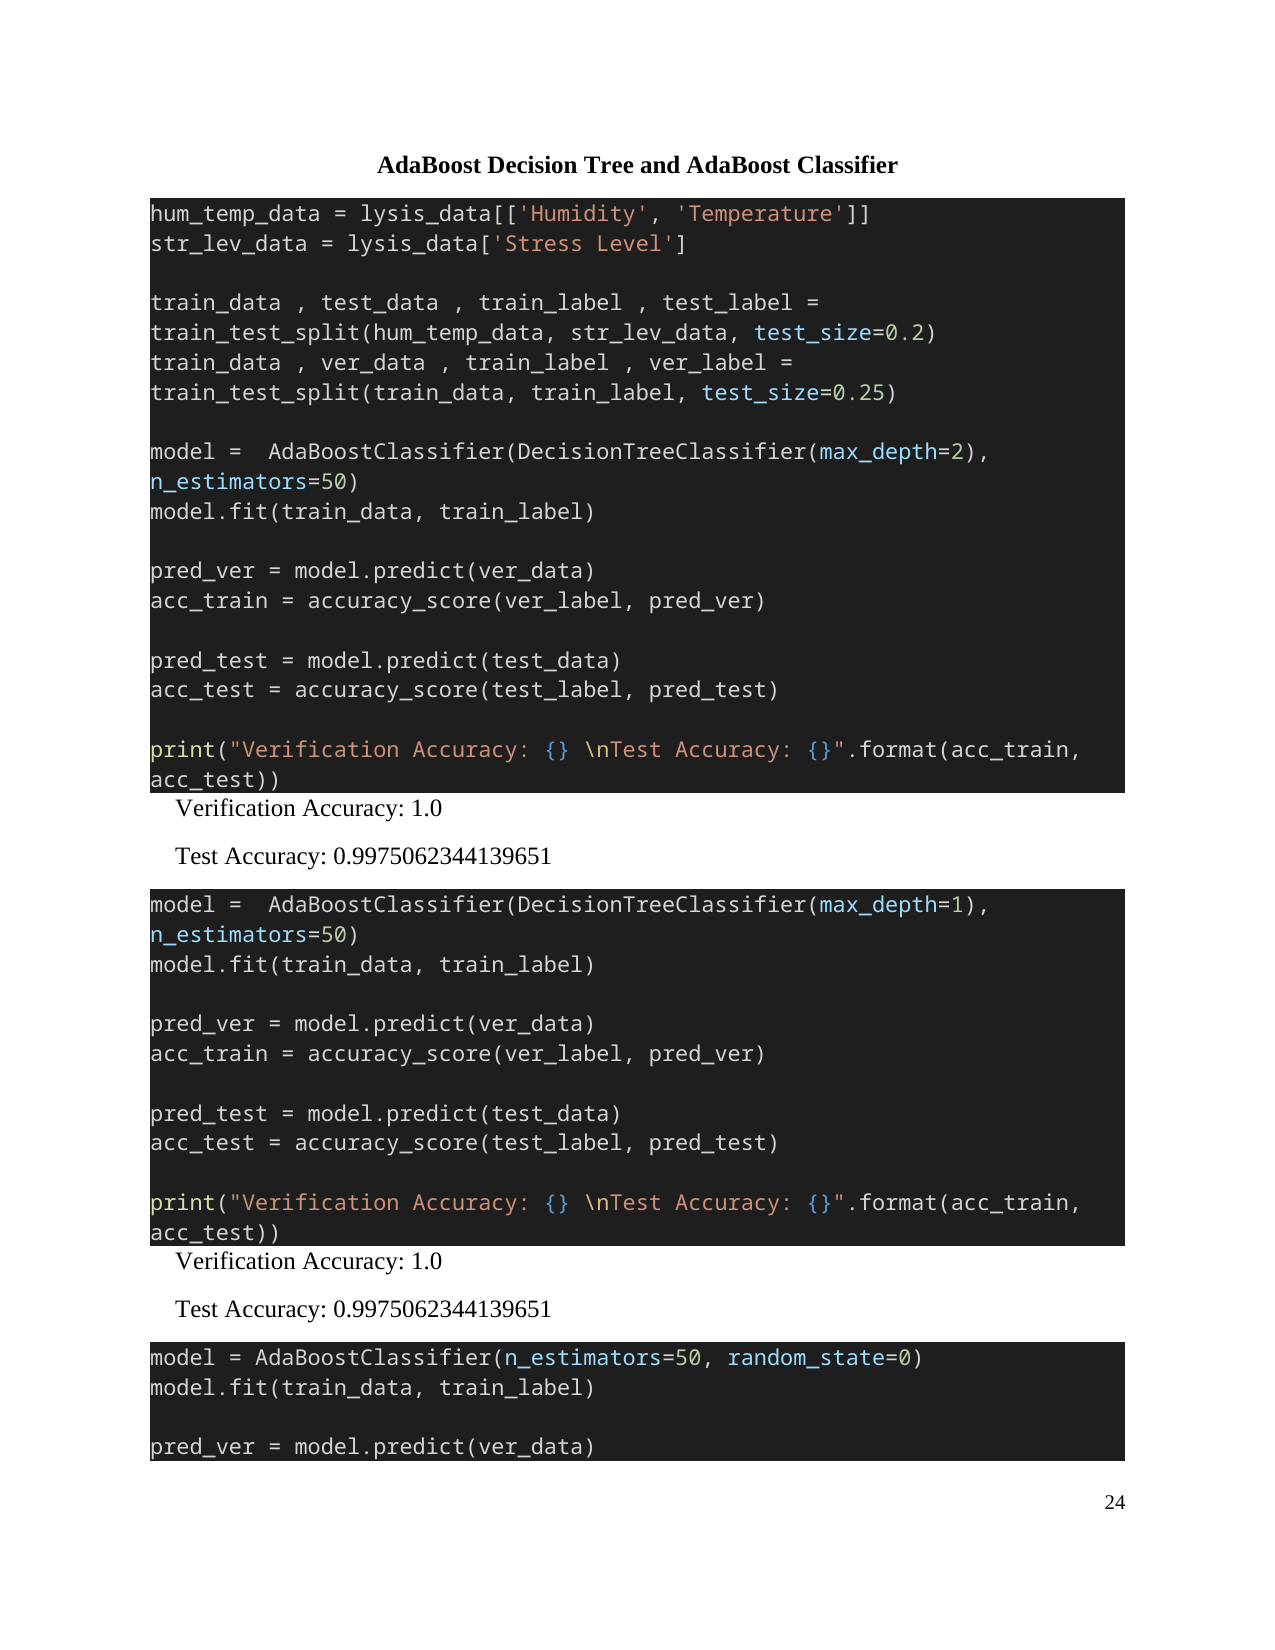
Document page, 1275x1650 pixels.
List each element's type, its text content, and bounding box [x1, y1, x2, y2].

text train_data , test_data , train_label , test_label = train_test_split(hum_temp_data, str_lev_data, test_size=0.2) [150, 287, 1125, 347]
text acc_train = accuracy_score(ver_label, pred_ver) [150, 585, 1125, 615]
text print("Verification Accuracy: {} \nTest Accuracy: {}".format(acc_train, acc_test)) [150, 734, 1125, 793]
text pred_test = model.predict(test_data) [150, 1097, 1125, 1127]
text model.fit(train_data, train_label) [150, 496, 1125, 525]
text pred_ver = model.predict(ver_data) [150, 1008, 1125, 1038]
text model = AdaBoostClassifier(DecisionTreeClassifier(max_depth=2), n_estimators=50) [150, 436, 1125, 496]
text Test Accuracy: 0.9975062344139651 [150, 1294, 1125, 1323]
text Test Accuracy: 0.9975062344139651 [150, 841, 1125, 870]
text acc_test = accuracy_score(test_label, pred_test) [150, 674, 1125, 704]
text Verification Accuracy: 1.0 [150, 793, 1125, 822]
text train_data , ver_data , train_label , ver_label = train_test_split(train_data, train_label, test_size=0.25) [150, 347, 1125, 406]
text model = AdaBoostClassifier(n_estimators=50, random_state=0) [150, 1342, 1125, 1372]
text Verification Accuracy: 1.0 [150, 1246, 1125, 1275]
text acc_test = accuracy_score(test_label, pred_test) [150, 1127, 1125, 1157]
text str_lev_data = lysis_data['Stress Level'] [150, 227, 1125, 257]
text pred_ver = model.predict(ver_data) [150, 555, 1125, 585]
text print("Verification Accuracy: {} \nTest Accuracy: {}".format(acc_train, acc_test)) [150, 1187, 1125, 1246]
text pred_ver = model.predict(ver_data) [150, 1431, 1125, 1461]
text model = AdaBoostClassifier(DecisionTreeClassifier(max_depth=1), n_estimators=50) [150, 889, 1125, 948]
text hum_temp_data = lysis_data[['Humidity', 'Temperature']] [150, 198, 1125, 227]
text AdaBoost Decision Tree and AdaBoost Classifier [150, 150, 1125, 179]
text acc_train = accuracy_score(ver_label, pred_ver) [150, 1038, 1125, 1068]
text model.fit(train_data, train_label) [150, 948, 1125, 978]
text pred_test = model.predict(test_data) [150, 644, 1125, 674]
text model.fit(train_data, train_label) [150, 1372, 1125, 1401]
